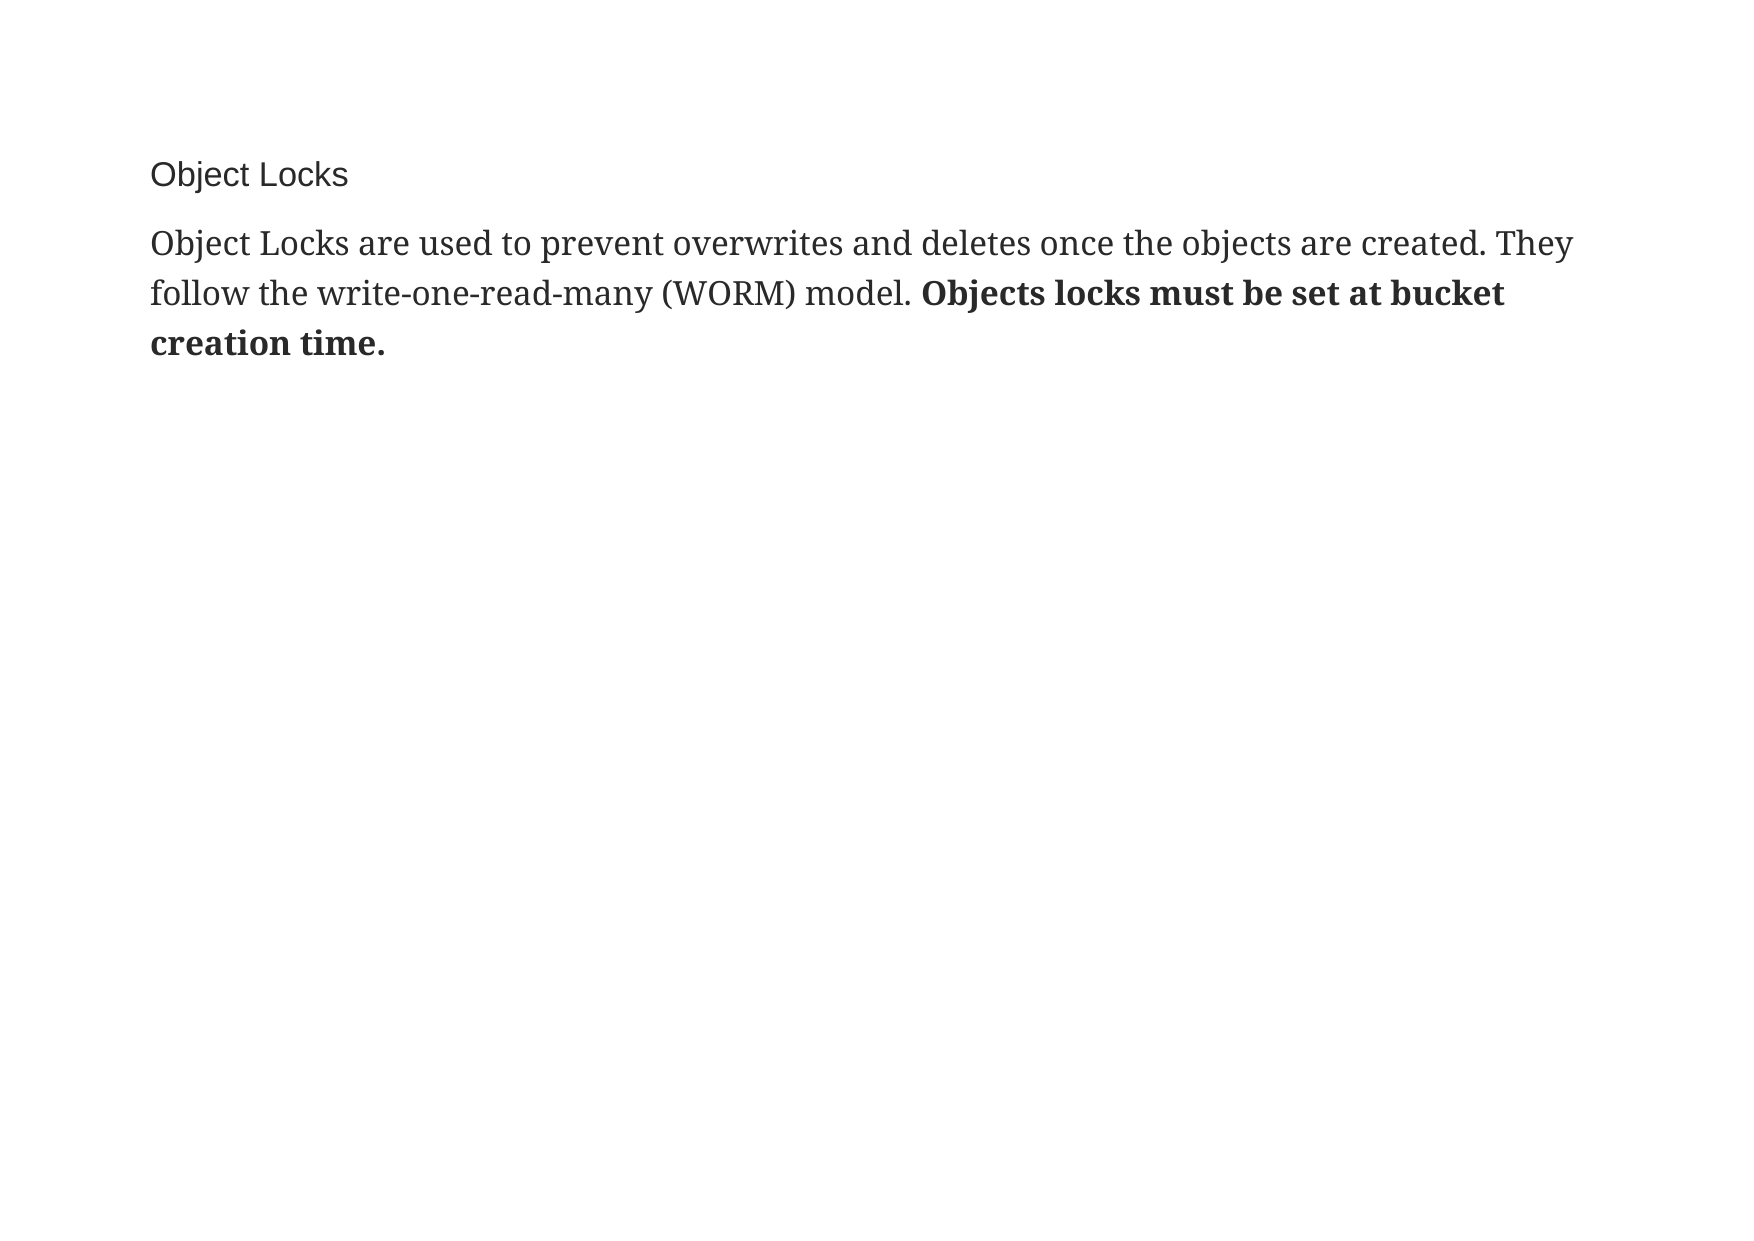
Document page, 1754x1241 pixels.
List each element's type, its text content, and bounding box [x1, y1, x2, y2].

text Object Locks are used to prevent overwrites and deletes once the objects are created. They follow the write-one-read-many (WORM) model. Objects locks must be set at bucket creation time. [150, 215, 1604, 365]
text Object Locks [150, 150, 1604, 194]
